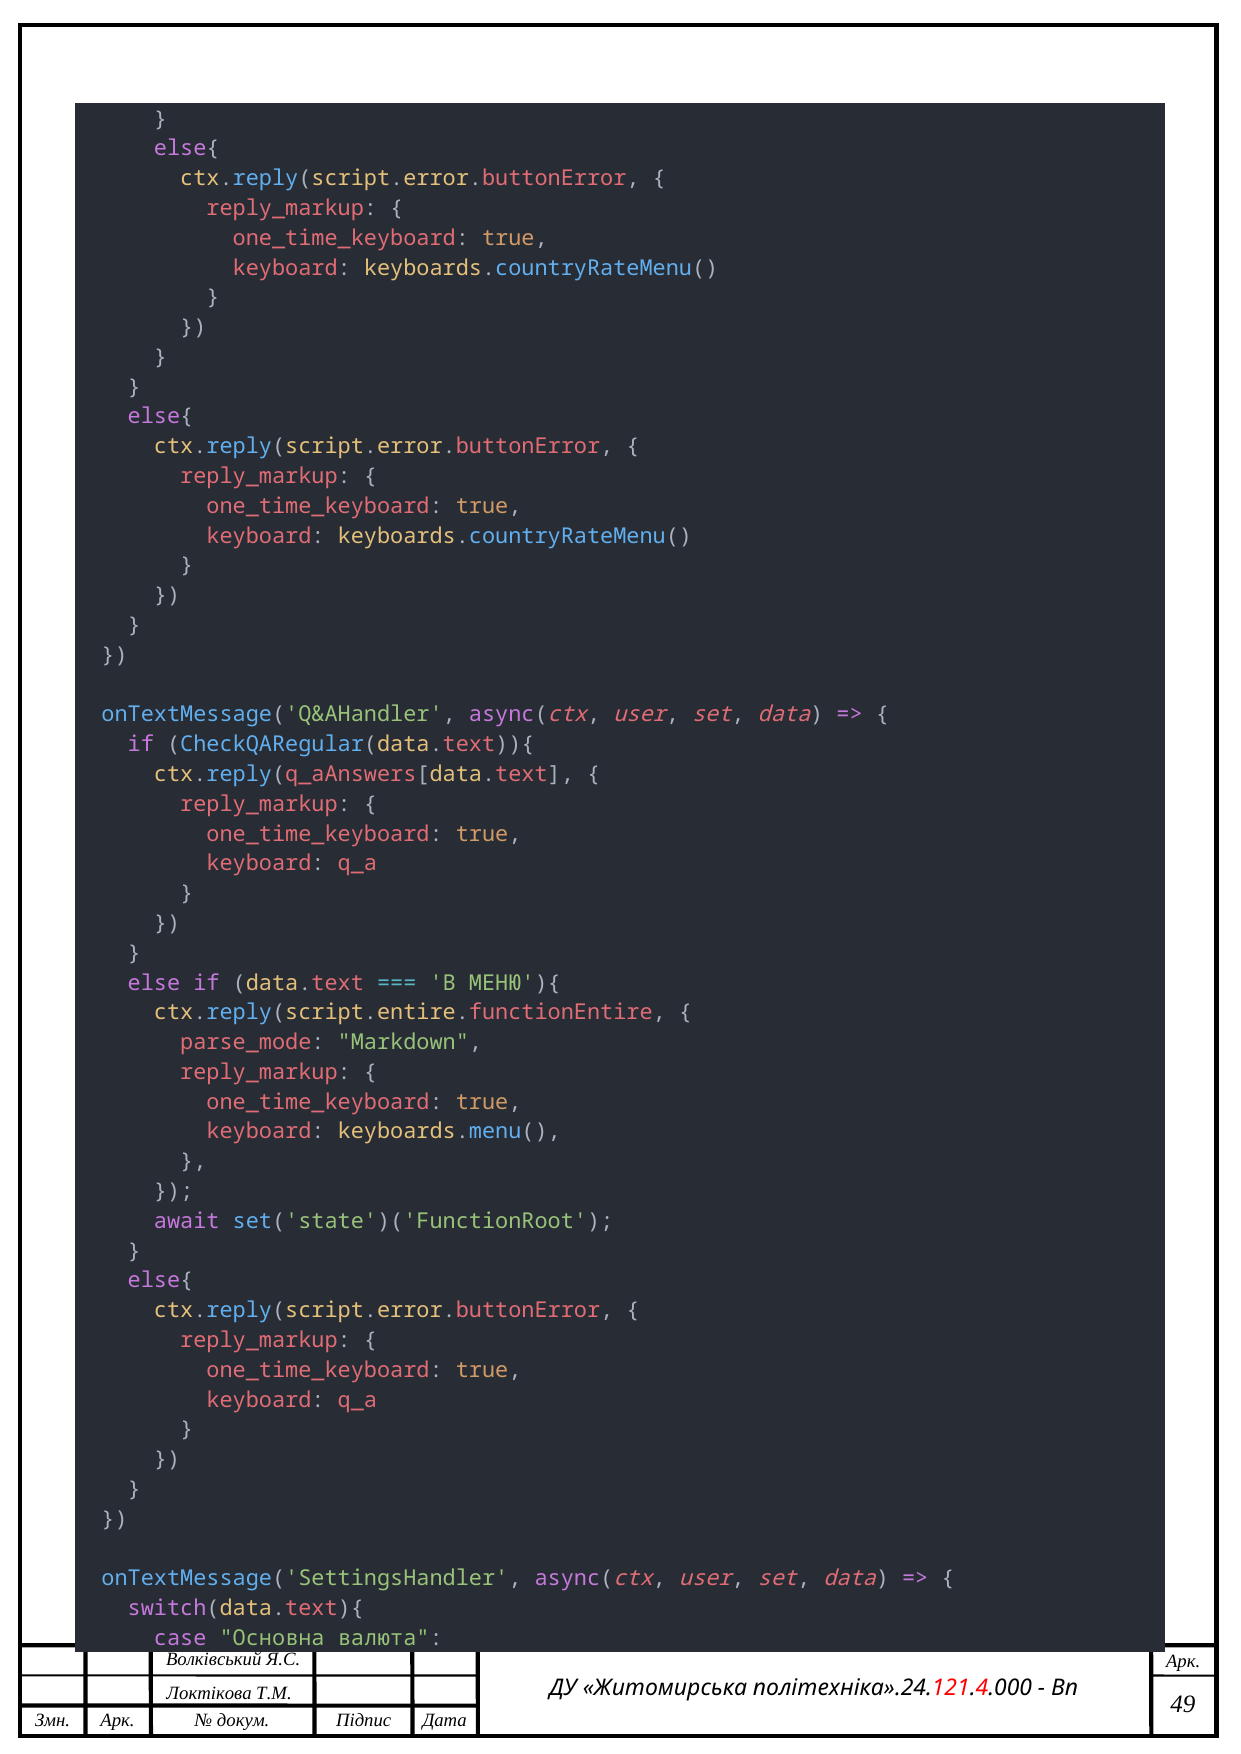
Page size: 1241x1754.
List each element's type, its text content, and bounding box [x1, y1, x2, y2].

text keyboard: q_a [75, 1384, 1165, 1413]
text } [75, 371, 1165, 401]
text }) [75, 1503, 1165, 1533]
text one_time_keyboard: true, [75, 222, 1165, 252]
text else if (data.text === 'В МЕНЮ'){ [75, 967, 1165, 996]
text reply_markup: { [75, 192, 1165, 222]
text onTextMessage('SettingsHandler', async(ctx, user, set, data) => { [75, 1562, 1165, 1592]
text } [75, 937, 1165, 967]
text one_time_keyboard: true, [75, 490, 1165, 520]
text } [75, 1413, 1165, 1443]
text }, [75, 1145, 1165, 1175]
text if (CheckQARegular(data.text)){ [75, 728, 1165, 758]
text else{ [75, 401, 1165, 430]
text } [75, 281, 1165, 311]
text await set('state')('FunctionRoot'); [75, 1205, 1165, 1235]
text reply_markup: { [75, 1056, 1165, 1086]
text } [75, 103, 1165, 132]
text }) [75, 639, 1165, 669]
text reply_markup: { [75, 788, 1165, 818]
text } [75, 609, 1165, 639]
text one_time_keyboard: true, [75, 818, 1165, 847]
text ctx.reply(script.error.buttonError, { [75, 430, 1165, 460]
text keyboard: keyboards.countryRateMenu() [75, 252, 1165, 281]
text else{ [75, 1264, 1165, 1294]
text onTextMessage('Q&AHandler', async(ctx, user, set, data) => { [75, 698, 1165, 728]
text }); [75, 1175, 1165, 1205]
text keyboard: keyboards.countryRateMenu() [75, 520, 1165, 549]
text }) [75, 907, 1165, 937]
text ctx.reply(q_aAnswers[data.text], { [75, 758, 1165, 788]
text }) [75, 1443, 1165, 1473]
text keyboard: keyboards.menu(), [75, 1116, 1165, 1145]
text parse_mode: "Markdown", [75, 1026, 1165, 1056]
text reply_markup: { [75, 460, 1165, 490]
text } [75, 1235, 1165, 1264]
text } [75, 341, 1165, 371]
text } [75, 877, 1165, 907]
text switch(data.text){ [75, 1592, 1165, 1622]
text ctx.reply(script.error.buttonError, { [75, 162, 1165, 192]
text ctx.reply(script.entire.functionEntire, { [75, 996, 1165, 1026]
text one_time_keyboard: true, [75, 1086, 1165, 1116]
text one_time_keyboard: true, [75, 1354, 1165, 1384]
text keyboard: q_a [75, 847, 1165, 877]
text else{ [75, 132, 1165, 162]
text case "Основна валюта": [75, 1622, 1165, 1652]
text }) [75, 311, 1165, 341]
text } [75, 1473, 1165, 1503]
text reply_markup: { [75, 1324, 1165, 1354]
text } [75, 549, 1165, 579]
text ctx.reply(script.error.buttonError, { [75, 1294, 1165, 1324]
text }) [75, 579, 1165, 609]
